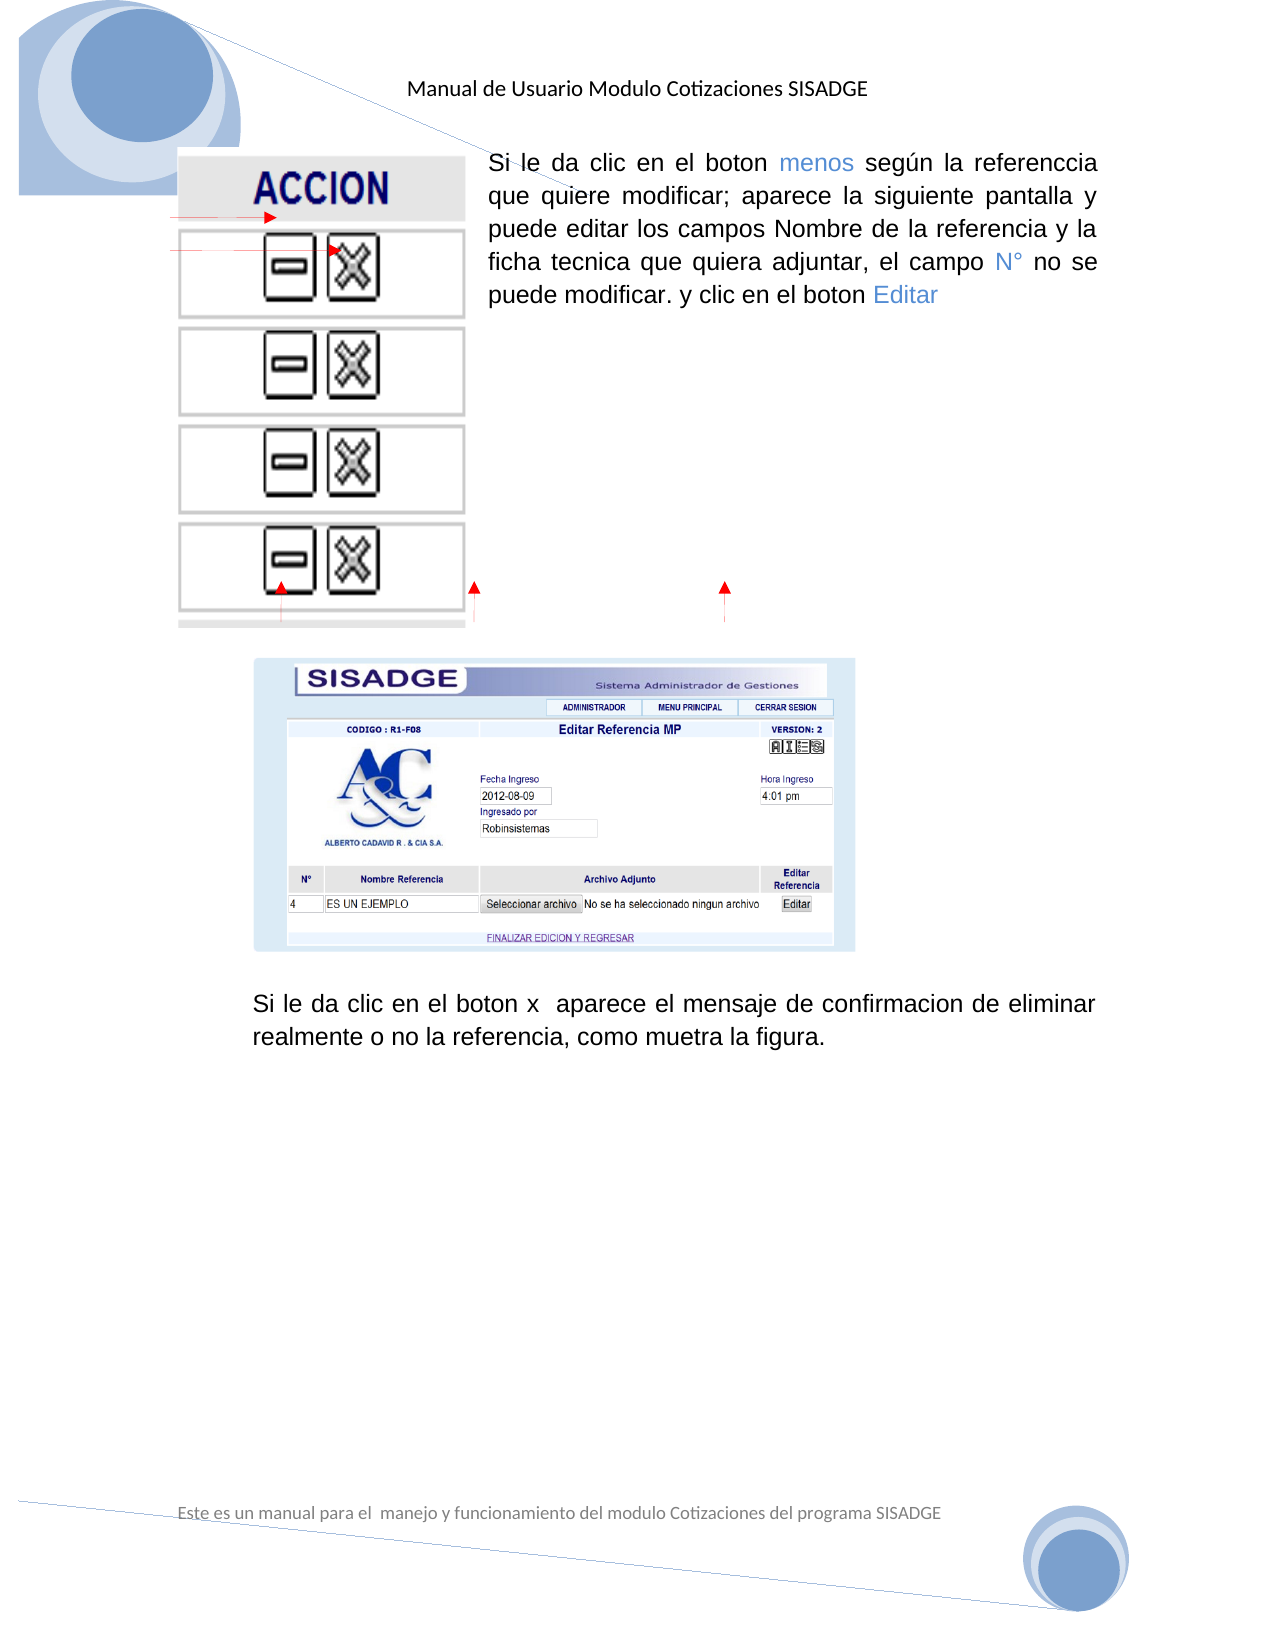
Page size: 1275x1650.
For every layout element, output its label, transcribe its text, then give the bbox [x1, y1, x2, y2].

list Si le da clic en el boton x aparece el mensaje de confirmacion de eliminar realmente o no la referencia, como muetra la figura. [252, 989, 1098, 1050]
picture [252, 656, 856, 952]
text Si le da clic en el boton menos según la referenccia que quiere modificar; aparece la siguiente pantalla y puede editar los campos Nombre de la referencia y la ficha tecnica que quiera adjuntar, el campo N° no se puede modificar. y clic en el boton Editar [469, 148, 1098, 308]
picture [177, 147, 469, 628]
